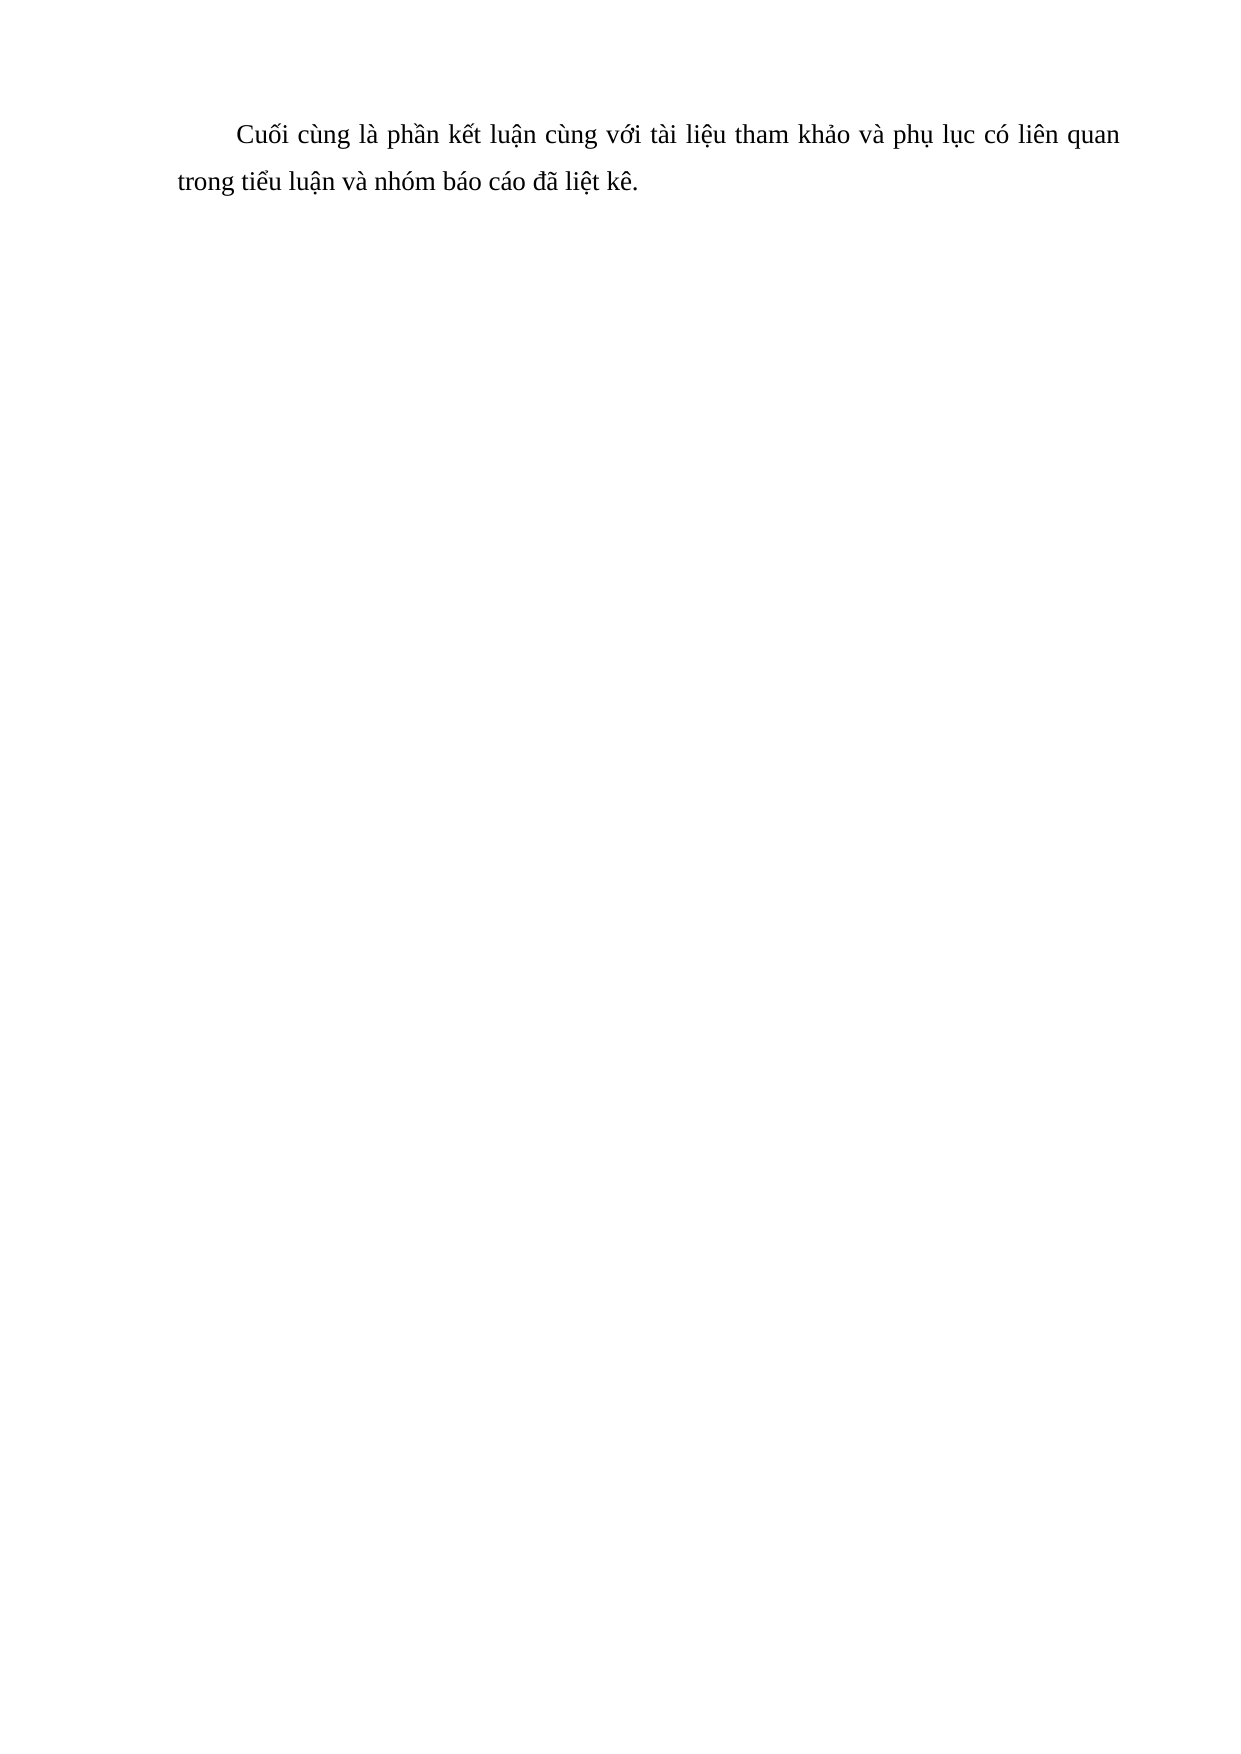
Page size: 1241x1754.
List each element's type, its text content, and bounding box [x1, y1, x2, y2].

text Cuối cùng là phần kết luận cùng với tài liệu tham khảo và phụ lục có liên quan trong tiểu luận và nhóm báo cáo đã liệt kê. [177, 118, 1122, 196]
